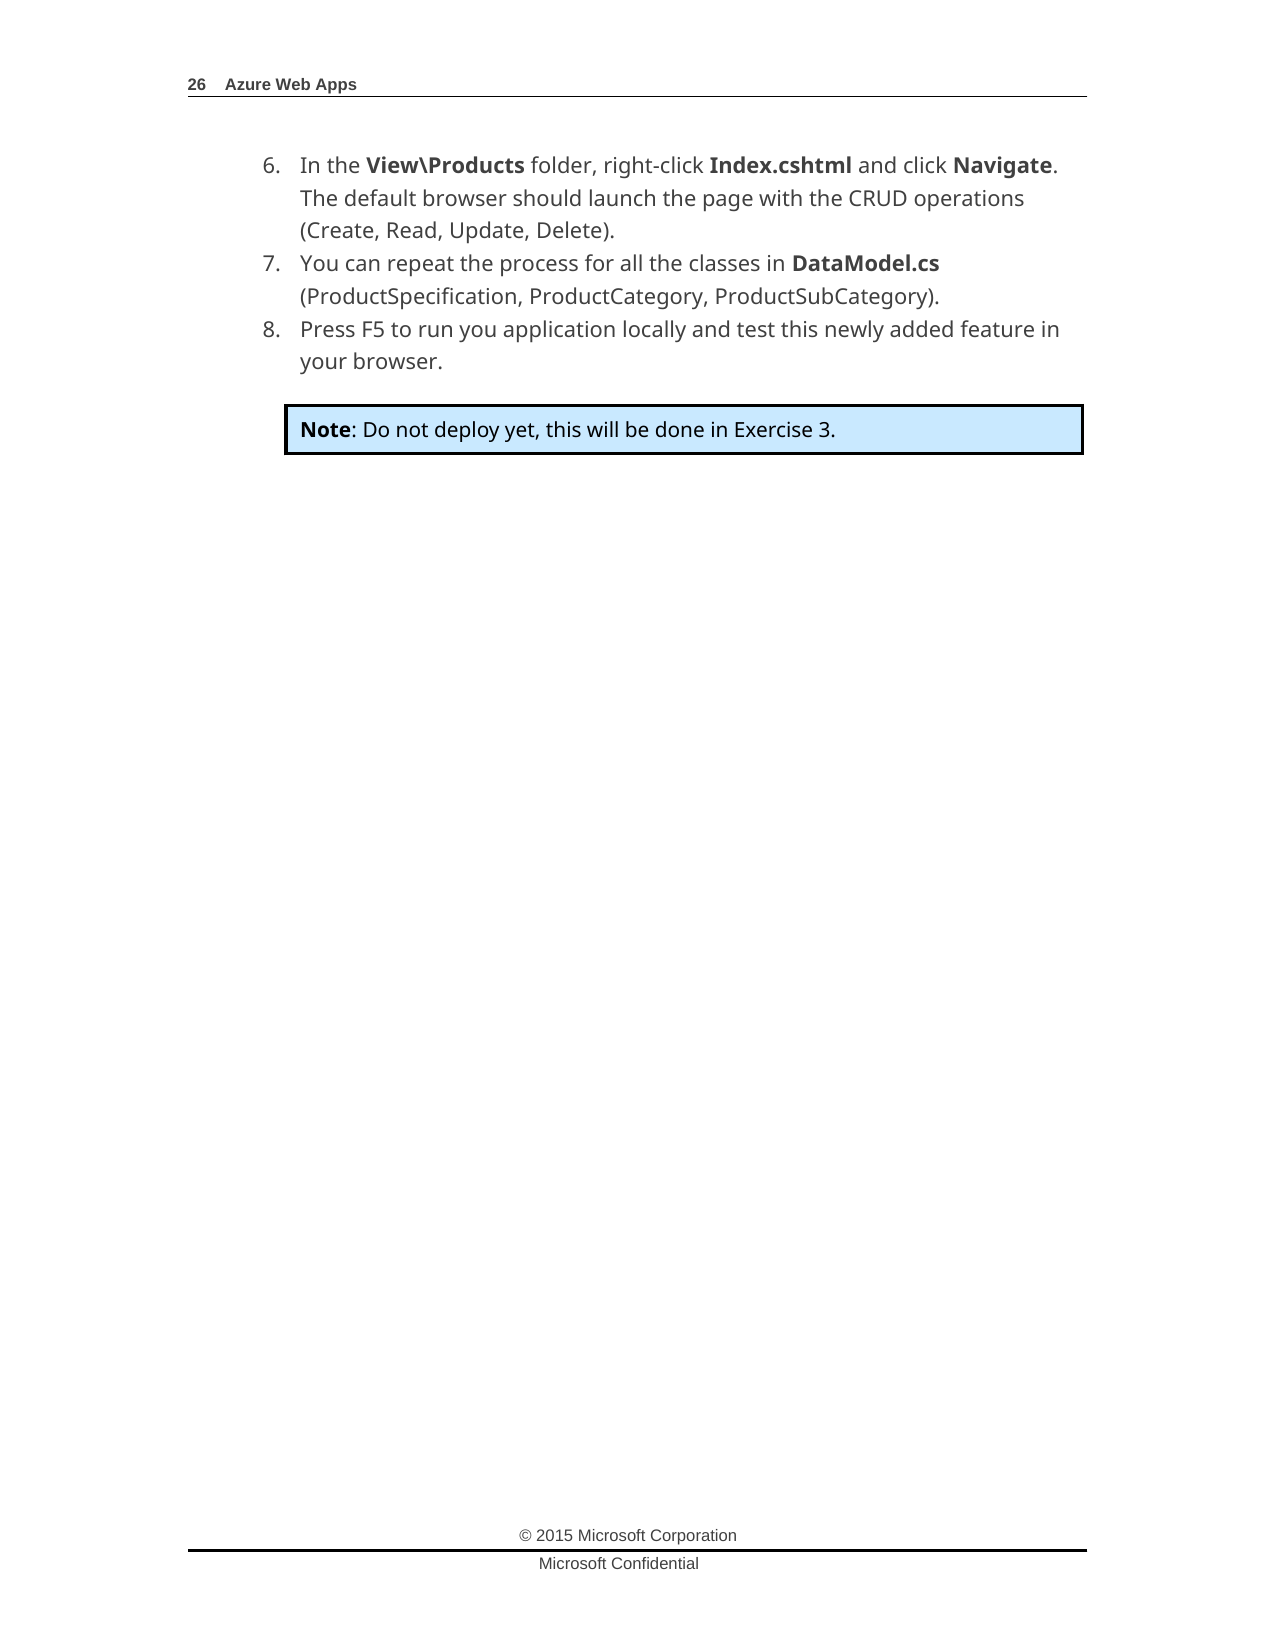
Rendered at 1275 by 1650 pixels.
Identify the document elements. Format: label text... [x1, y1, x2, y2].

list Press F5 to run you application locally and test this newly added feature in your browser. [262, 313, 1087, 376]
list In the View\Products folder, right-click Index.cshtml and click Navigate. The default browser should launch the page with the CRUD operations (Create, Read, Update, Delete). [262, 150, 1087, 245]
list You can repeat the process for all the classes in DataModel.cs (ProductSpecification, ProductCategory, ProductSubCategory). [262, 248, 1087, 311]
text Note: Do not deploy yet, this will be done in Exercise 3. [288, 407, 1081, 452]
